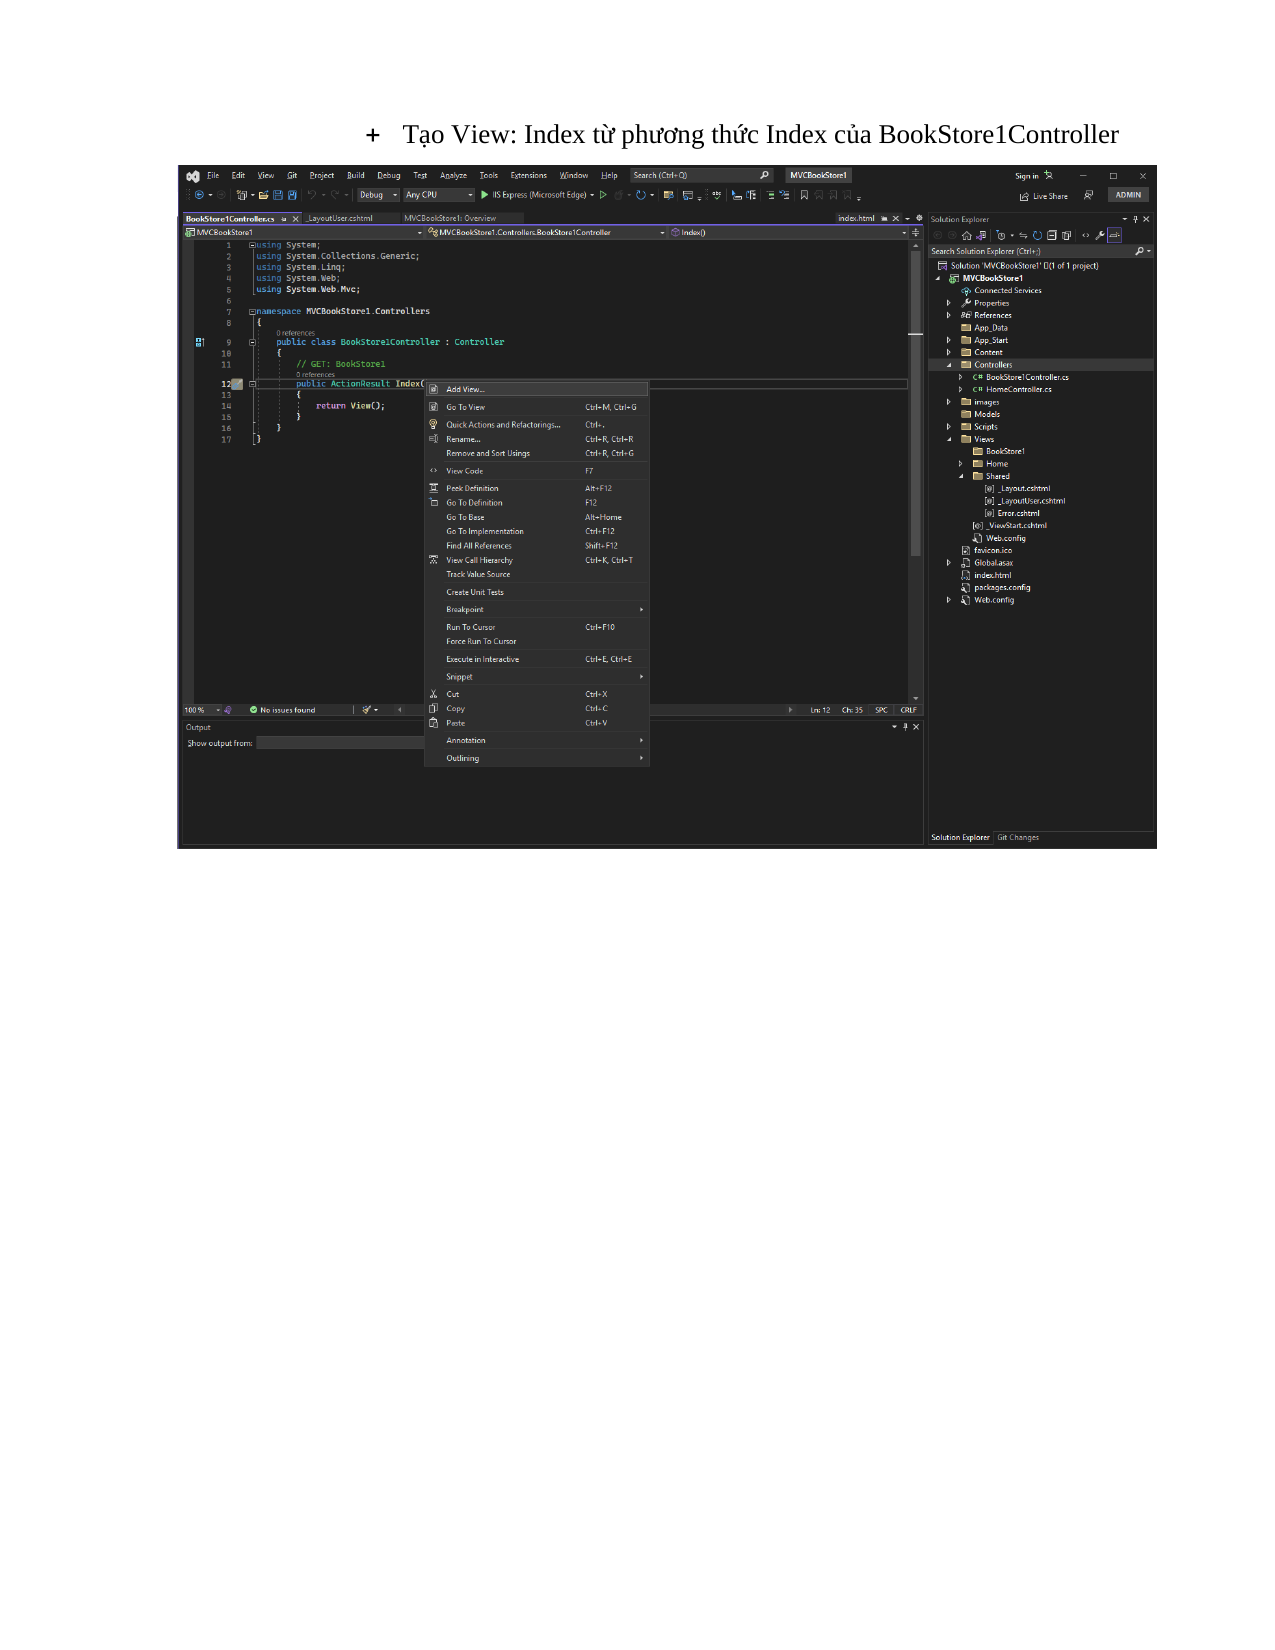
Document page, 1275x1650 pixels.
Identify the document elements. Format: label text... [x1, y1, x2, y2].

list Tạo View: Index từ phương thức Index của BookStore1Controller [365, 118, 1157, 149]
picture [177, 165, 1157, 849]
